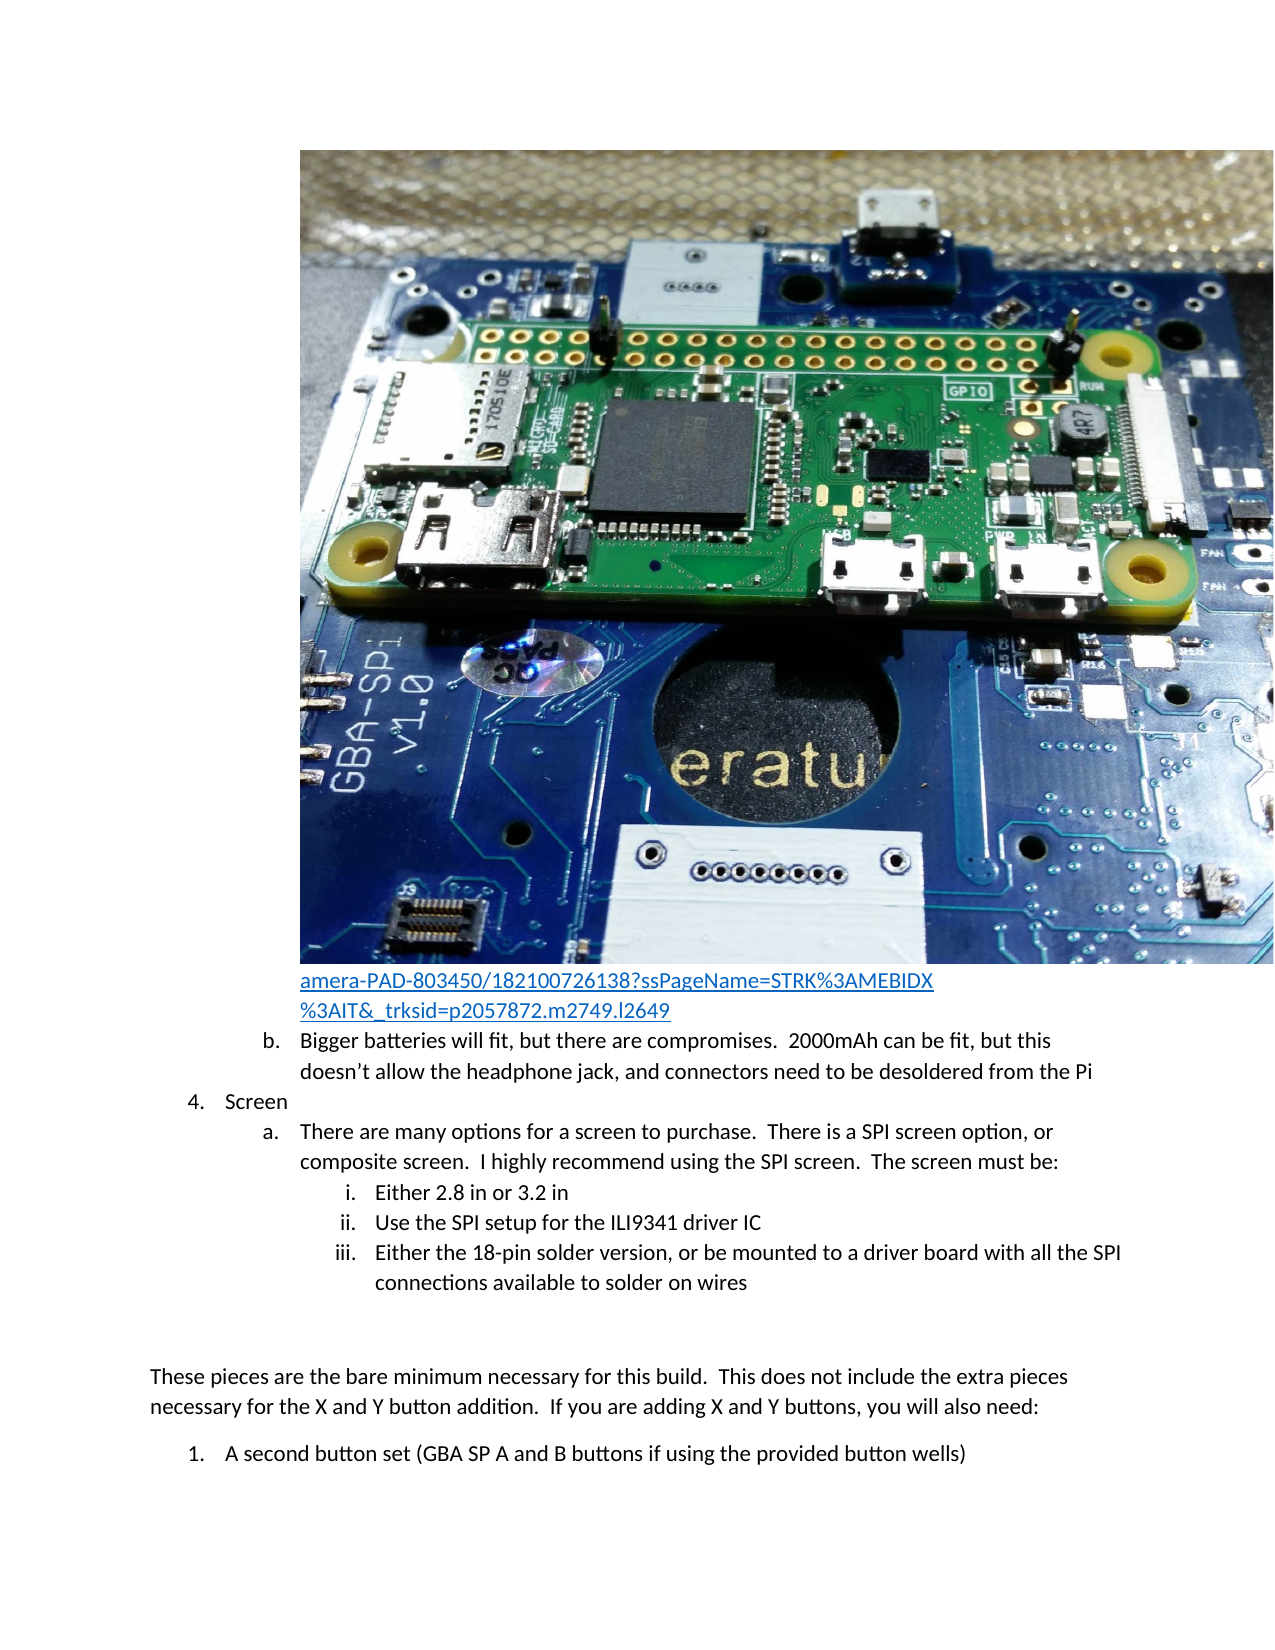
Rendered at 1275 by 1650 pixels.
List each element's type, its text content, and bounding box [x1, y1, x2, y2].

list Screen [187, 1087, 1125, 1115]
list Bigger batteries will fit, but there are compromises. 2000mAh can be fit, but this doesn’t allow the headphone jack, and connectors need to be desoldered from the Pi [262, 1027, 1125, 1085]
picture [300, 150, 1274, 964]
list Either the 18-pin solder version, or be mounted to a driver board with all the SPI connections available to solder on wires [356, 1238, 1125, 1296]
list Use the SPI setup for the ILI9341 driver IC [356, 1208, 1125, 1236]
list There are many options for a screen to purchase. There is a SPI screen option, or composite screen. I highly recommend using the SPI screen. The screen must be: [262, 1117, 1125, 1176]
text These pieces are the bare minimum necessary for this build. This does not include the extra pieces necessary for the X and Y button addition. If you are adding X and Y buttons, you will also need: [150, 1362, 1125, 1420]
list A second button set (GBA SP A and B buttons if using the provided button wells) [187, 1439, 1125, 1467]
list Either 2.8 in or 3.2 in [356, 1178, 1125, 1206]
